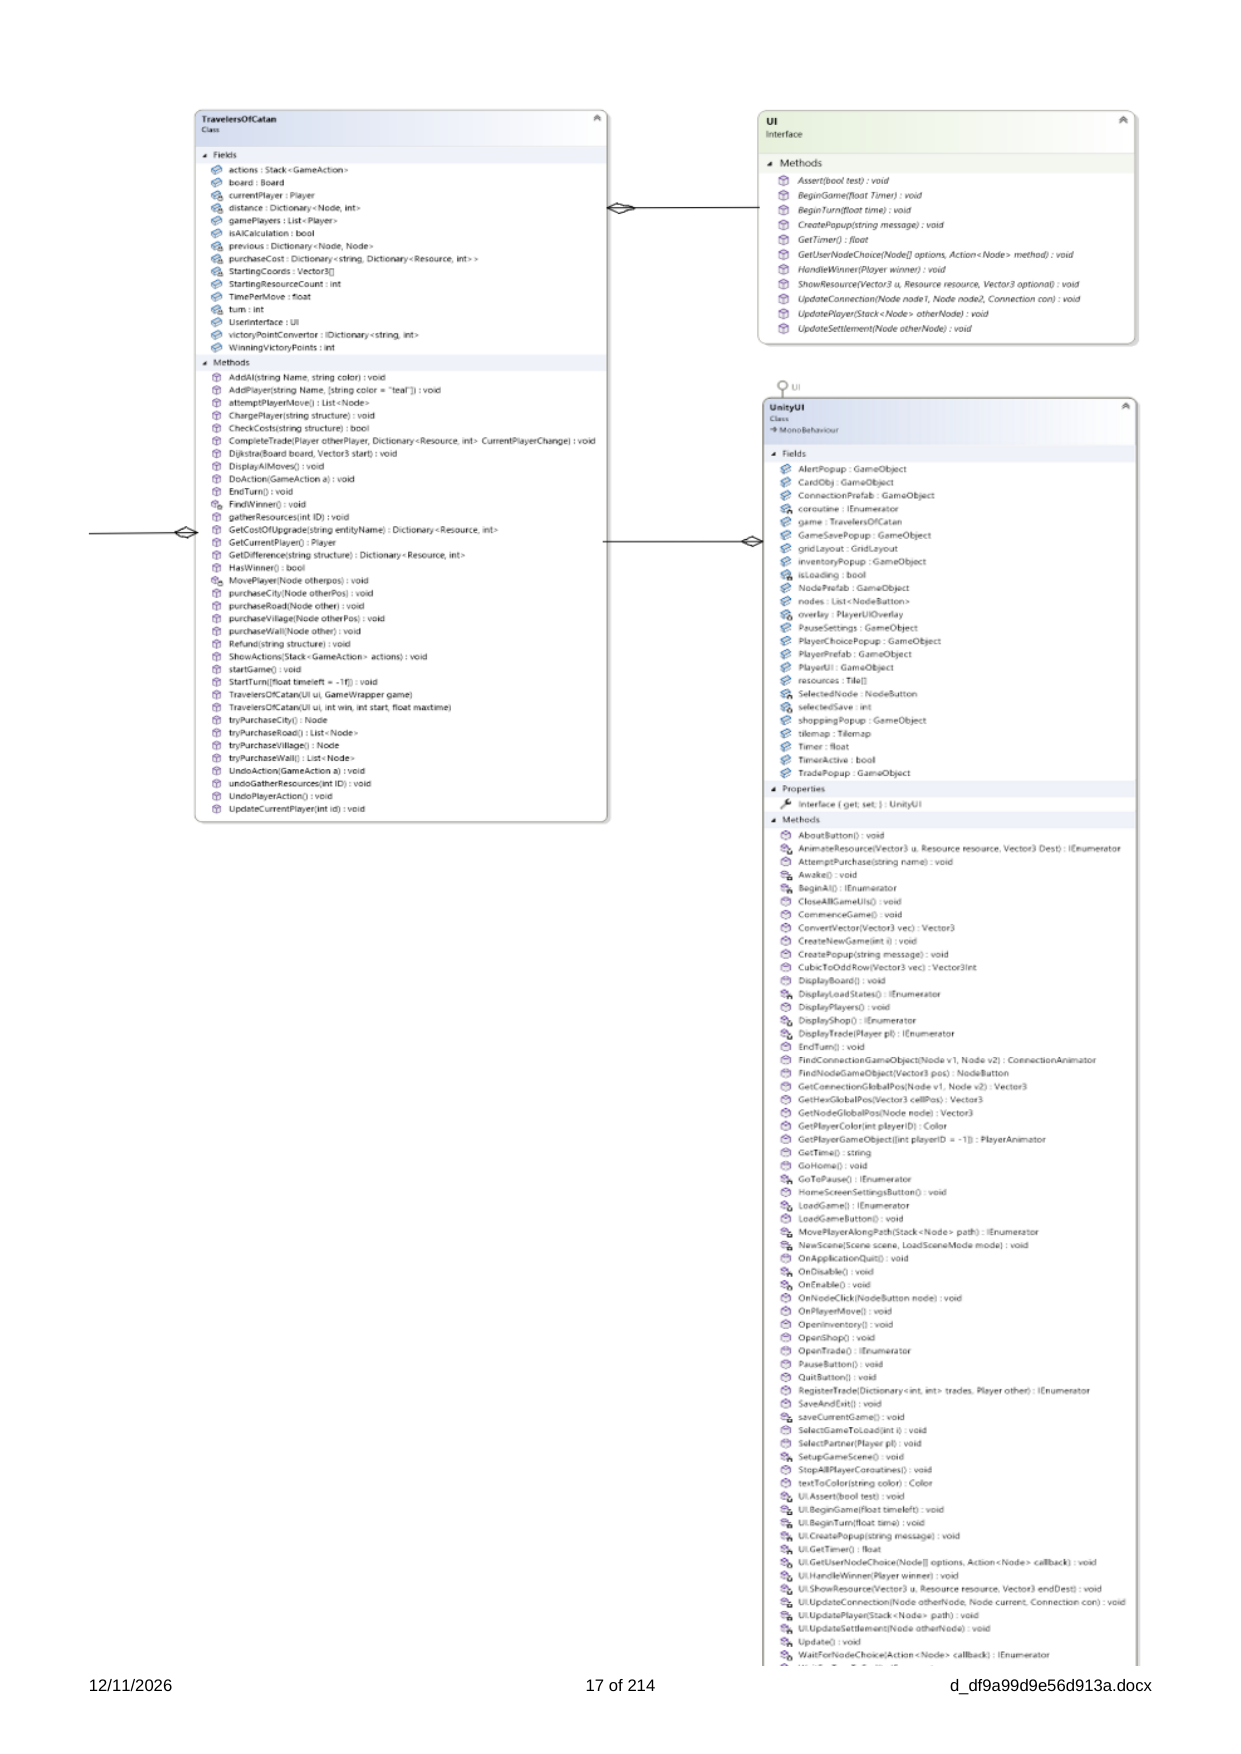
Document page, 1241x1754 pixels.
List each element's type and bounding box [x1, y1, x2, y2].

picture [88, 88, 1163, 1666]
